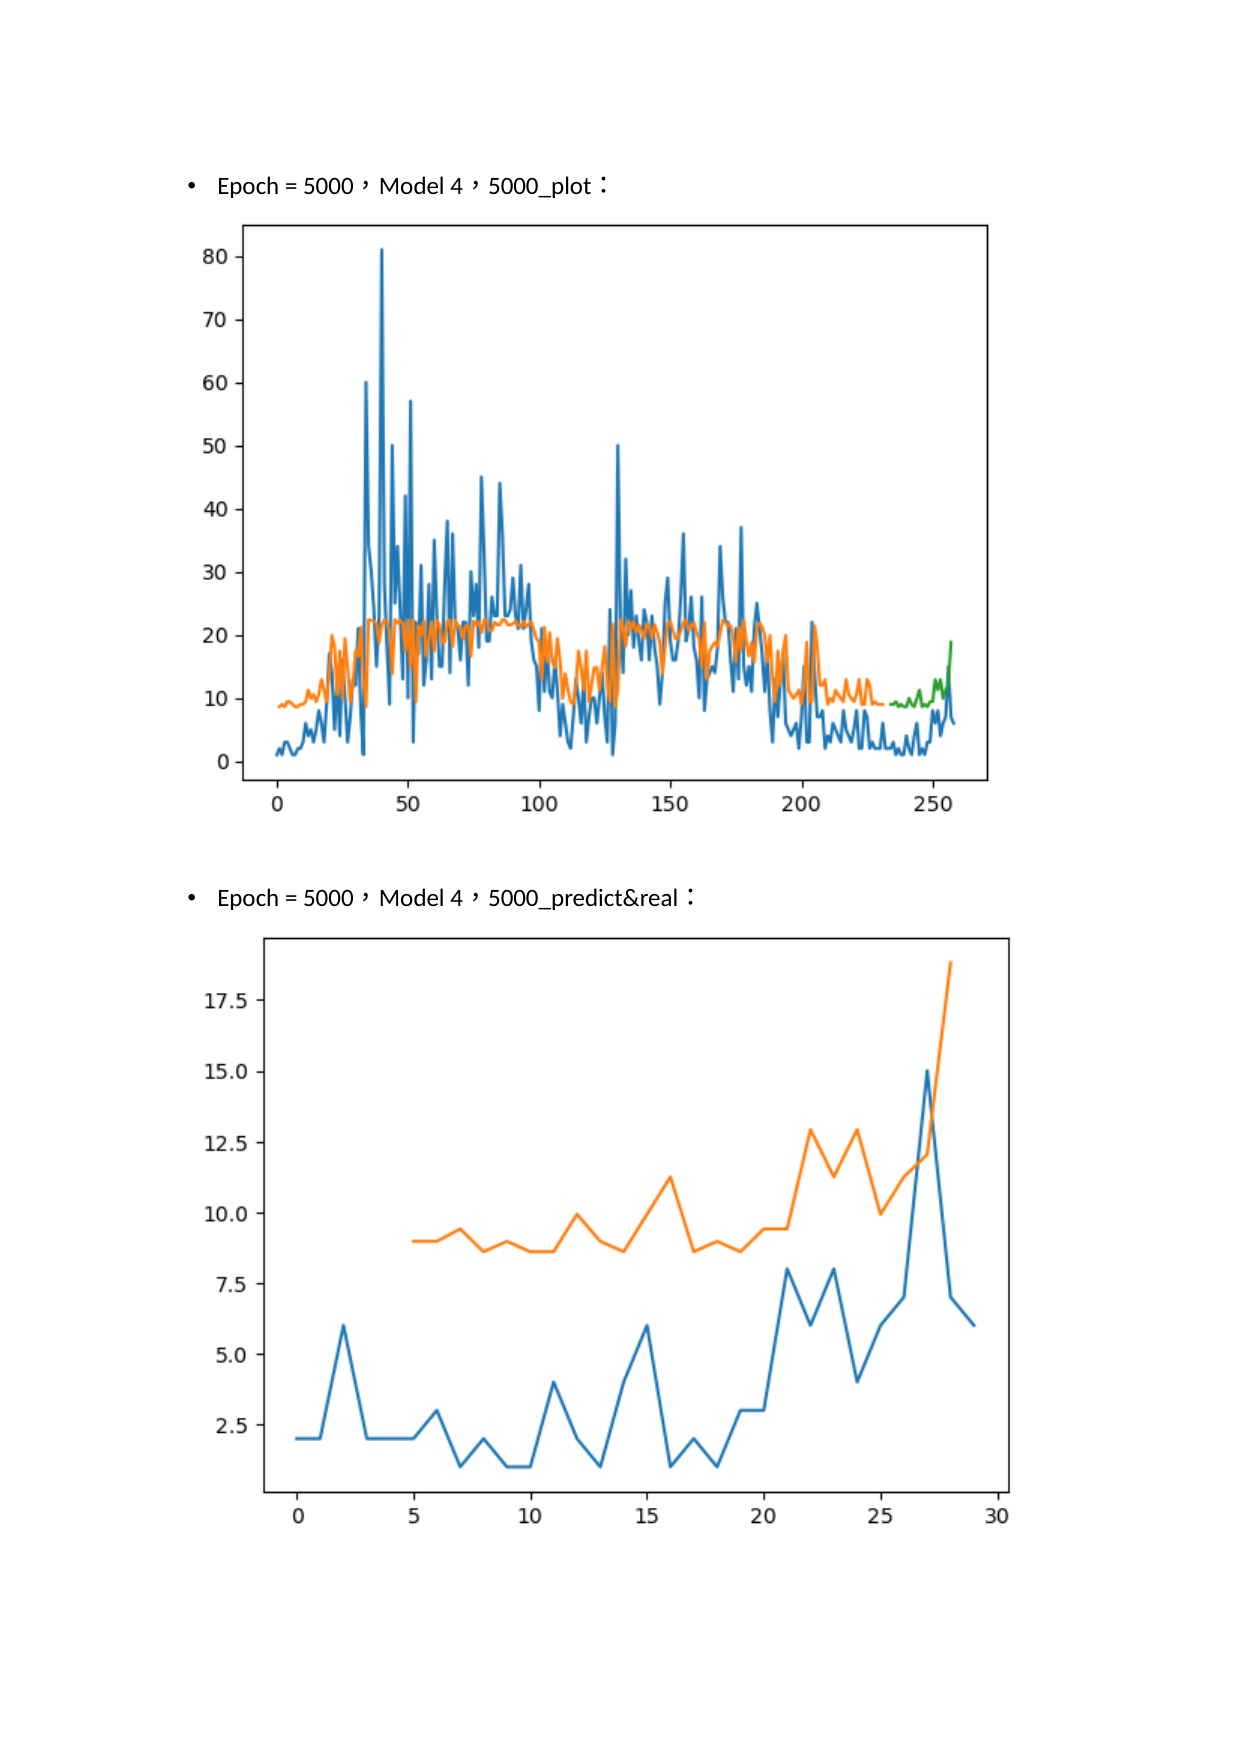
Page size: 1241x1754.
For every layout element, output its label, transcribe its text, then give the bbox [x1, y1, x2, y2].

list Epoch = 5000，Model 4，5000_predict&real： [187, 877, 1053, 914]
picture [187, 210, 1002, 831]
list Epoch = 5000，Model 4，5000_plot： [187, 164, 1053, 202]
picture [187, 923, 1024, 1543]
